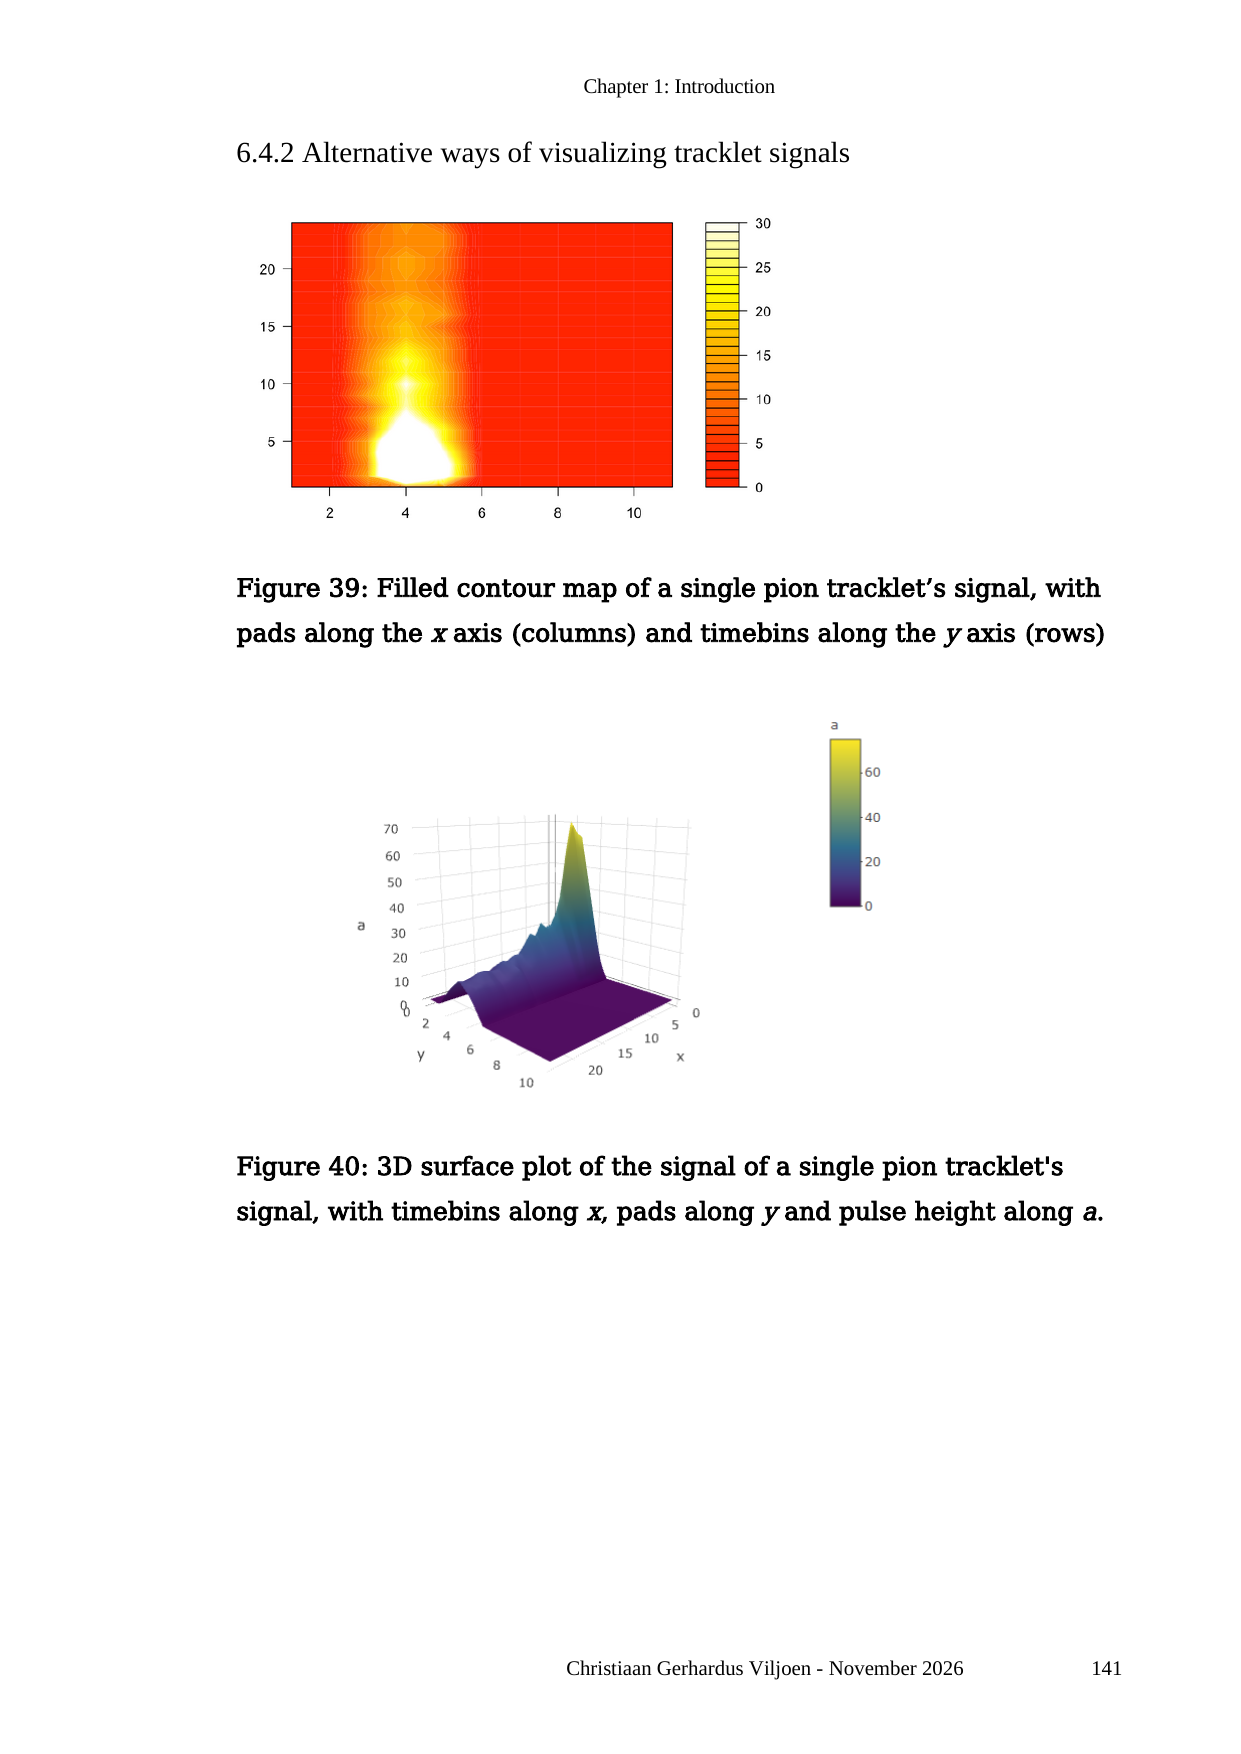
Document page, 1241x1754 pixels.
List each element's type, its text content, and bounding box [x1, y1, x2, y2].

subtitle Alternative ways of visualizing tracklet signals [236, 135, 1122, 169]
picture [236, 682, 937, 1123]
picture [236, 181, 799, 545]
